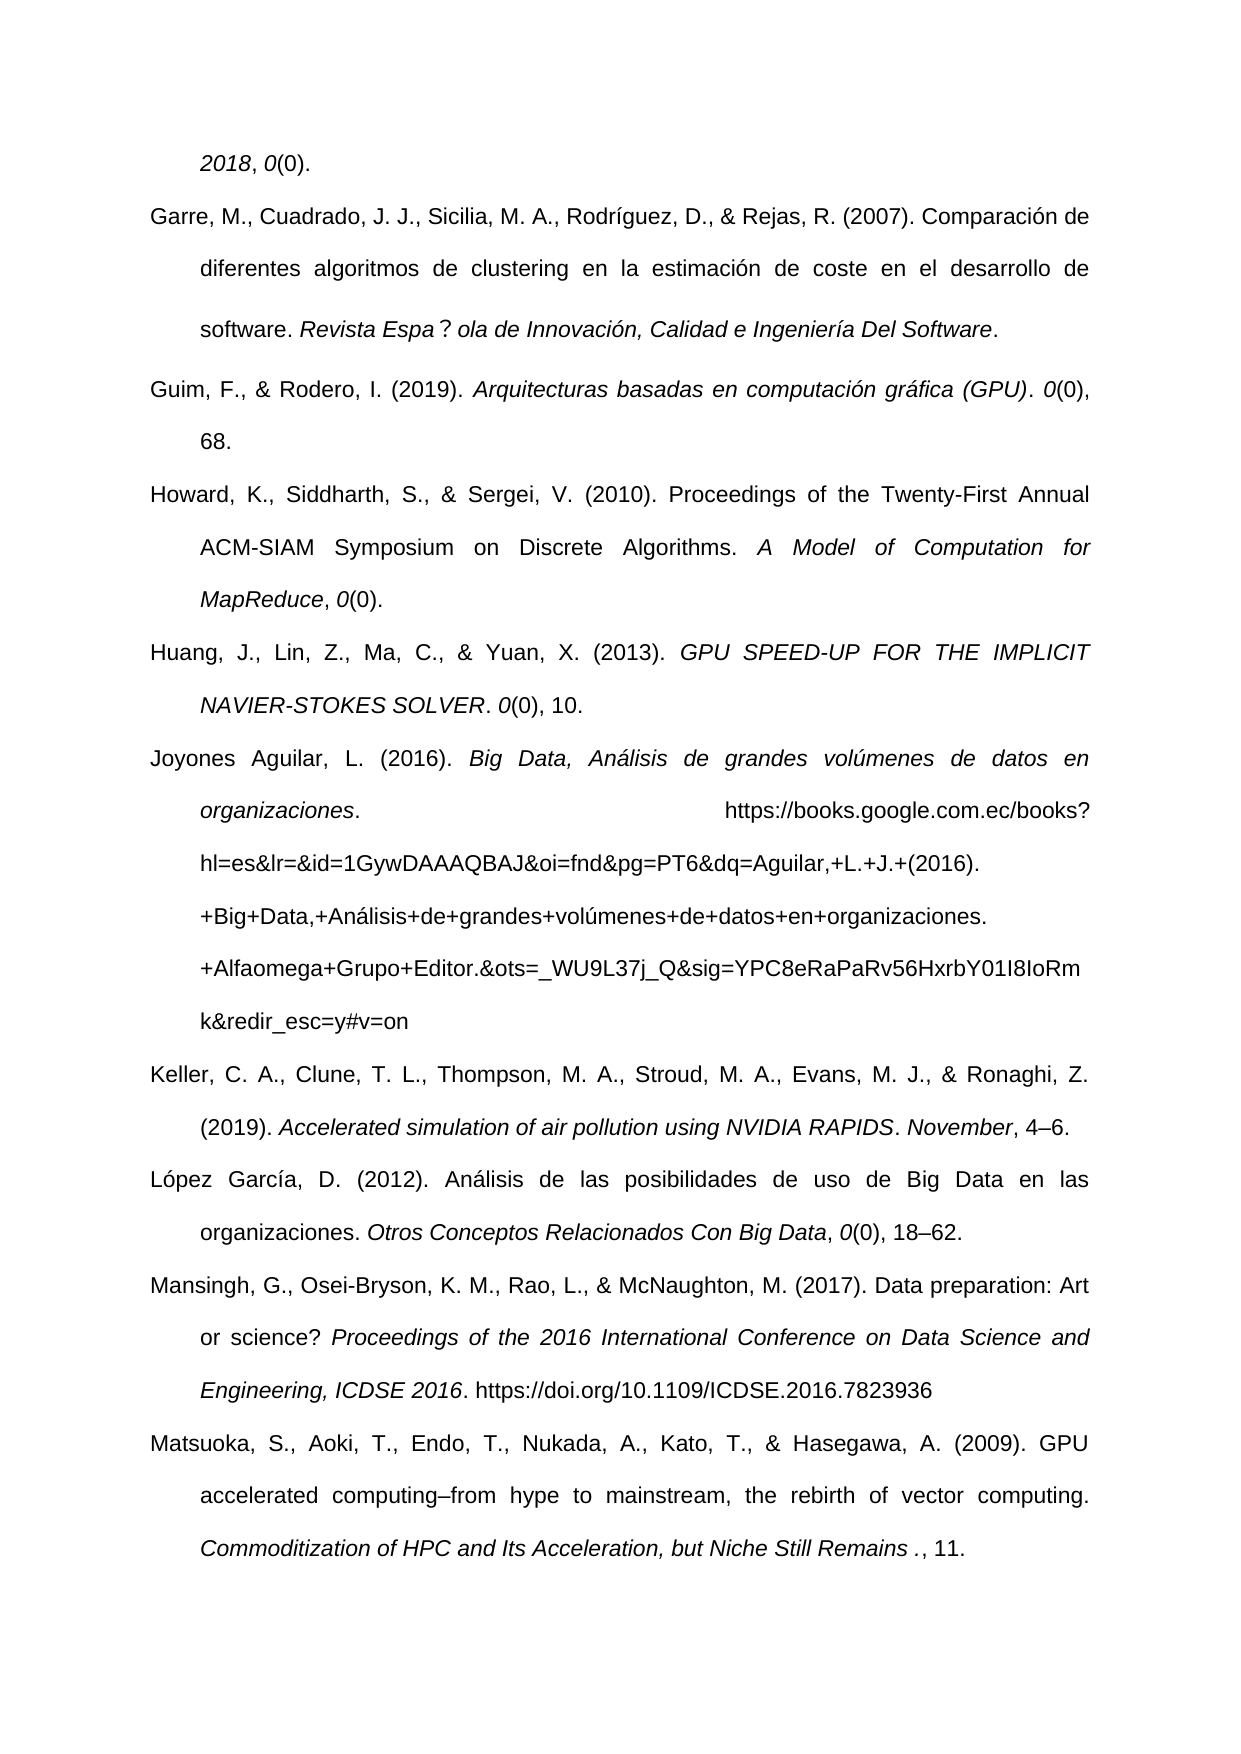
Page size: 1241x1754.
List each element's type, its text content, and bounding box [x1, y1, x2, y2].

text Guim, F., & Rodero, I. (2019). Arquitecturas basadas en computación gráfica (GPU). 0(0), 68. [150, 376, 1090, 454]
text López García, D. (2012). Análisis de las posibilidades de uso de Big Data en las organizaciones. Otros Conceptos Relacionados Con Big Data, 0(0), 18–62. [150, 1166, 1090, 1245]
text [150, 150, 1090, 176]
text Garre, M., Cuadrado, J. J., Sicilia, M. A., Rodríguez, D., & Rejas, R. (2007). Comparación de diferentes algoritmos de clustering en la estimación de coste en el desarrollo de software. Revista Espa？ola de Innovación, Calidad e Ingeniería Del Software. [150, 203, 1090, 344]
text Howard, K., Siddharth, S., & Sergei, V. (2010). Proceedings of the Twenty-First Annual ACM-SIAM Symposium on Discrete Algorithms. A Model of Computation for MapReduce, 0(0). [150, 481, 1090, 613]
text Joyones Aguilar, L. (2016). Big Data, Análisis de grandes volúmenes de datos en organizaciones. https://books.google.com.ec/books?hl=es&lr=&id=1GywDAAAQBAJ&oi=fnd&pg=PT6&dq=Aguilar,+L.+J.+(2016).+Big+Data,+Análisis+de+grandes+volúmenes+de+datos+en+organizaciones.+Alfaomega+Grupo+Editor.&ots=_WU9L37j_Q&sig=YPC8eRaPaRv56HxrbY01I8IoRmk&redir_esc=y#v=on [150, 744, 1090, 1034]
text Huang, J., Lin, Z., Ma, C., & Yuan, X. (2013). GPU SPEED-UP FOR THE IMPLICIT NAVIER-STOKES SOLVER. 0(0), 10. [150, 639, 1090, 718]
text Matsuoka, S., Aoki, T., Endo, T., Nukada, A., Kato, T., & Hasegawa, A. (2009). GPU accelerated computing–from hype to mainstream, the rebirth of vector computing. Commoditization of HPC and Its Acceleration, but Niche Still Remains ., 11. [150, 1430, 1090, 1561]
text Keller, C. A., Clune, T. L., Thompson, M. A., Stroud, M. A., Evans, M. J., & Ronaghi, Z. (2019). Accelerated simulation of air pollution using NVIDIA RAPIDS. November, 4–6. [150, 1061, 1090, 1140]
text Mansingh, G., Osei-Bryson, K. M., Rao, L., & McNaughton, M. (2017). Data preparation: Art or science? Proceedings of the 2016 International Conference on Data Science and Engineering, ICDSE 2016. https://doi.org/10.1109/ICDSE.2016.7823936 [150, 1272, 1090, 1403]
